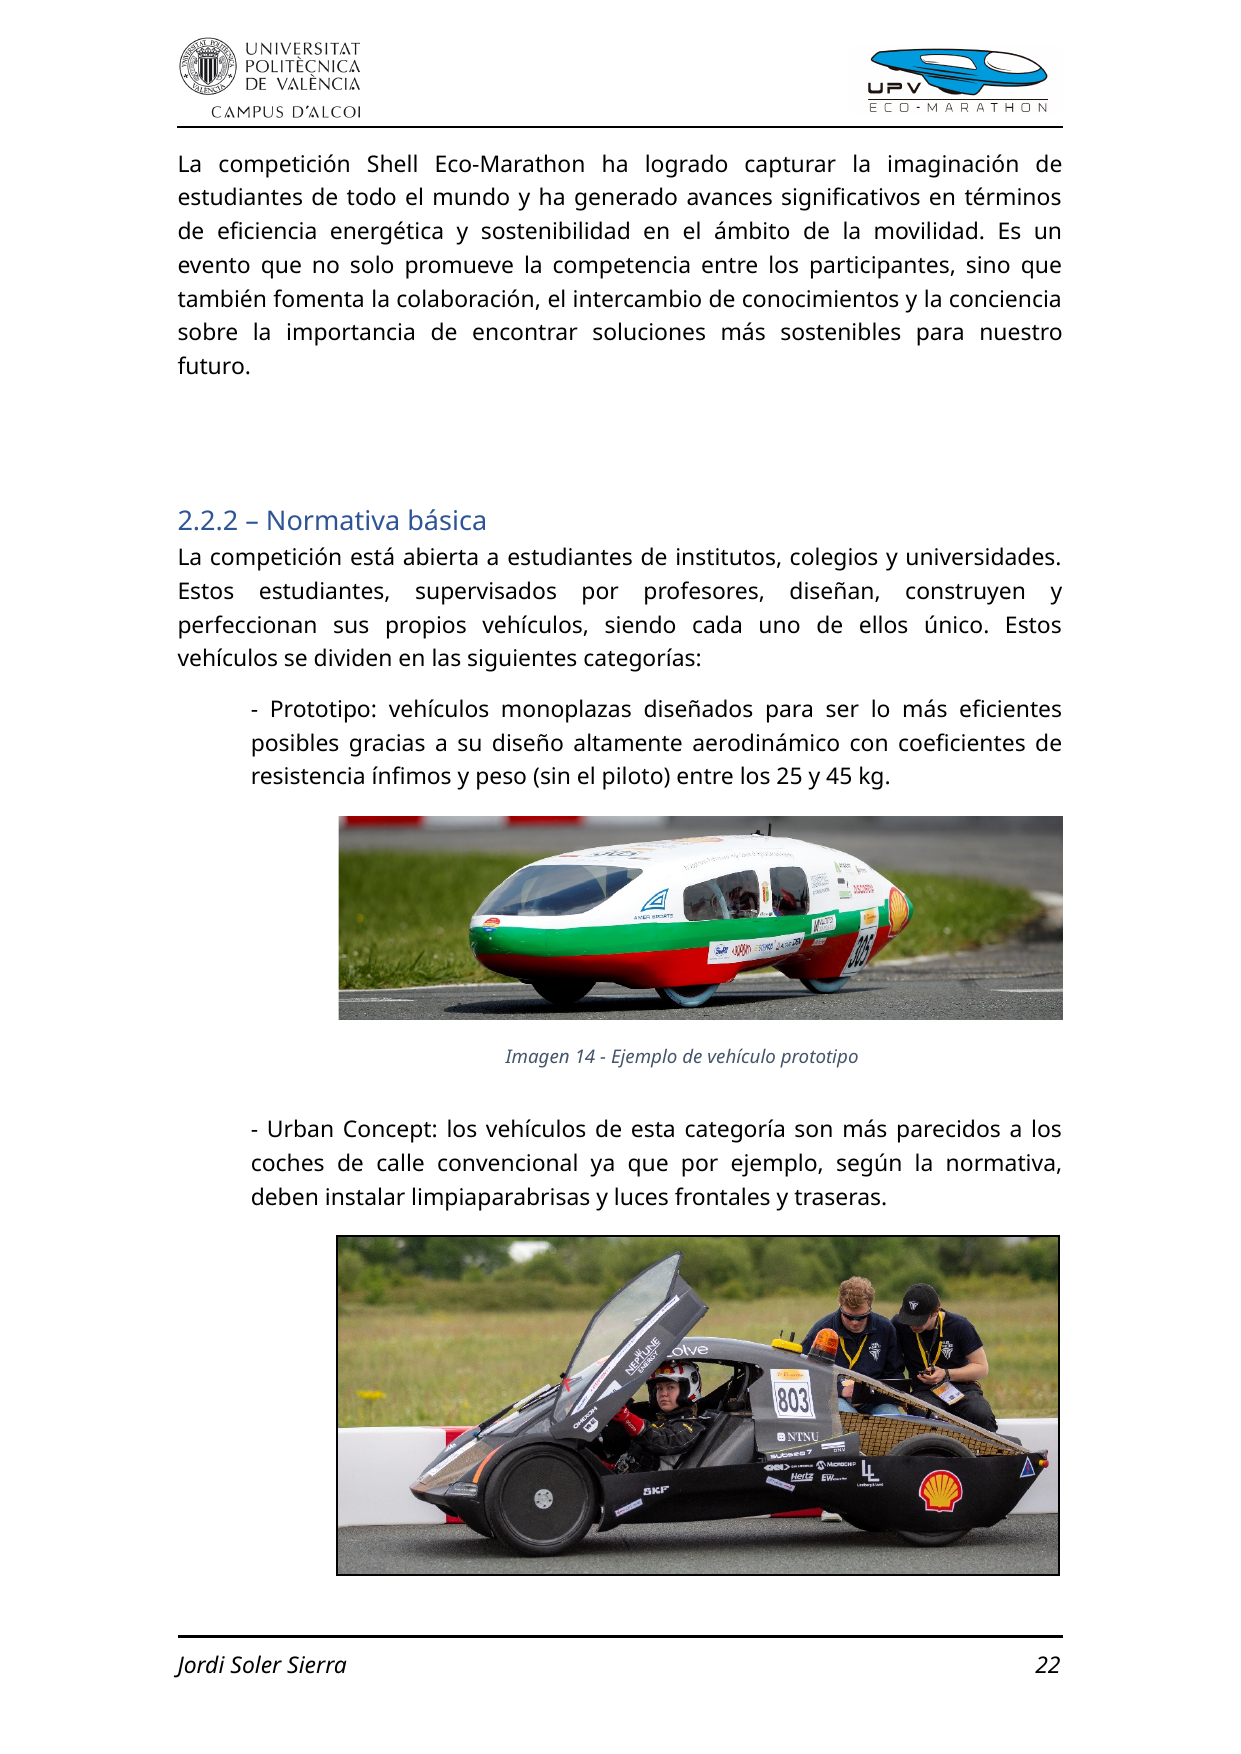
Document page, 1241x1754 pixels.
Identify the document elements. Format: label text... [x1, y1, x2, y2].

text Es importante aclarar que dentro de cada una de estas dos categorías existen tres subcategorías según el tipo de sistema de propulsión del vehículo: [177, 1224, 1063, 1289]
text - Prototipo: vehículos monoplazas diseñados para ser lo más eficientes posibles gracias a su diseño altamente aerodinámico con coeficientes de resistencia ínfimos y peso (sin el piloto) entre los 25 y 45 kg. [251, 232, 1063, 331]
text - Urban Concept: los vehículos de esta categoría son más parecidos a los coches de calle convencional ya que por ejemplo, según la normativa, deben instalar limpiaparabrisas y luces frontales y traseras. [251, 652, 1063, 751]
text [177, 148, 1063, 213]
text - Motor eléctrico alimentado por baterías. [177, 1342, 1063, 1373]
picture [338, 776, 1058, 1113]
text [177, 1477, 1063, 1542]
text - Motor de combustión interna (gasolina, diésel o etanol). [177, 1308, 1063, 1339]
text - Motor alimentado mediante células de hidrógeno. [177, 1376, 1063, 1407]
picture [849, 46, 1063, 114]
picture [338, 355, 1063, 559]
picture [177, 34, 362, 121]
